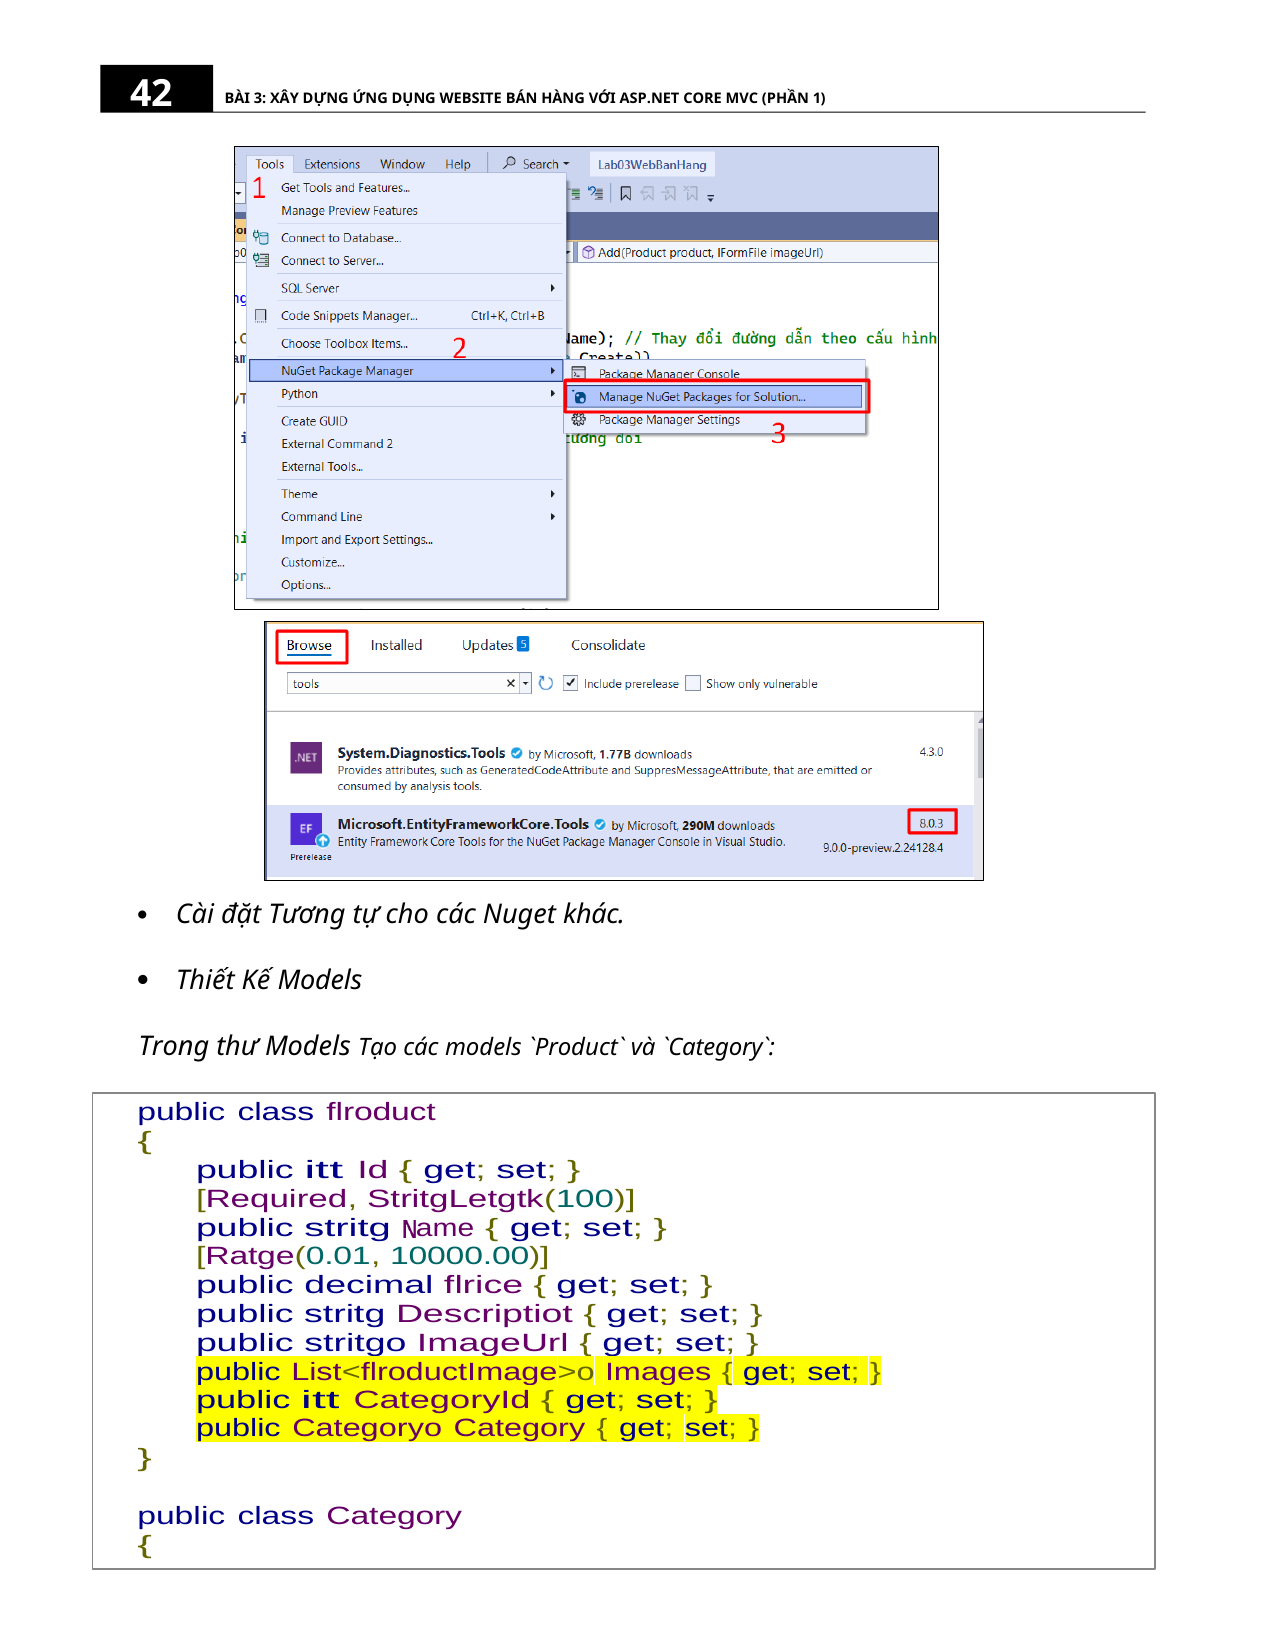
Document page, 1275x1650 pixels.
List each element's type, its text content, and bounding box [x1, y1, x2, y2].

list Cài đặt Tương tự cho các Nuget khác. [138, 632, 1216, 932]
text Trong thư Models Tạo các models `Product` và `Category`: [138, 1026, 1216, 1063]
picture [265, 622, 983, 632]
list Thiết Kế Models [138, 961, 1216, 997]
picture [403, 1220, 416, 1238]
picture [235, 147, 938, 609]
